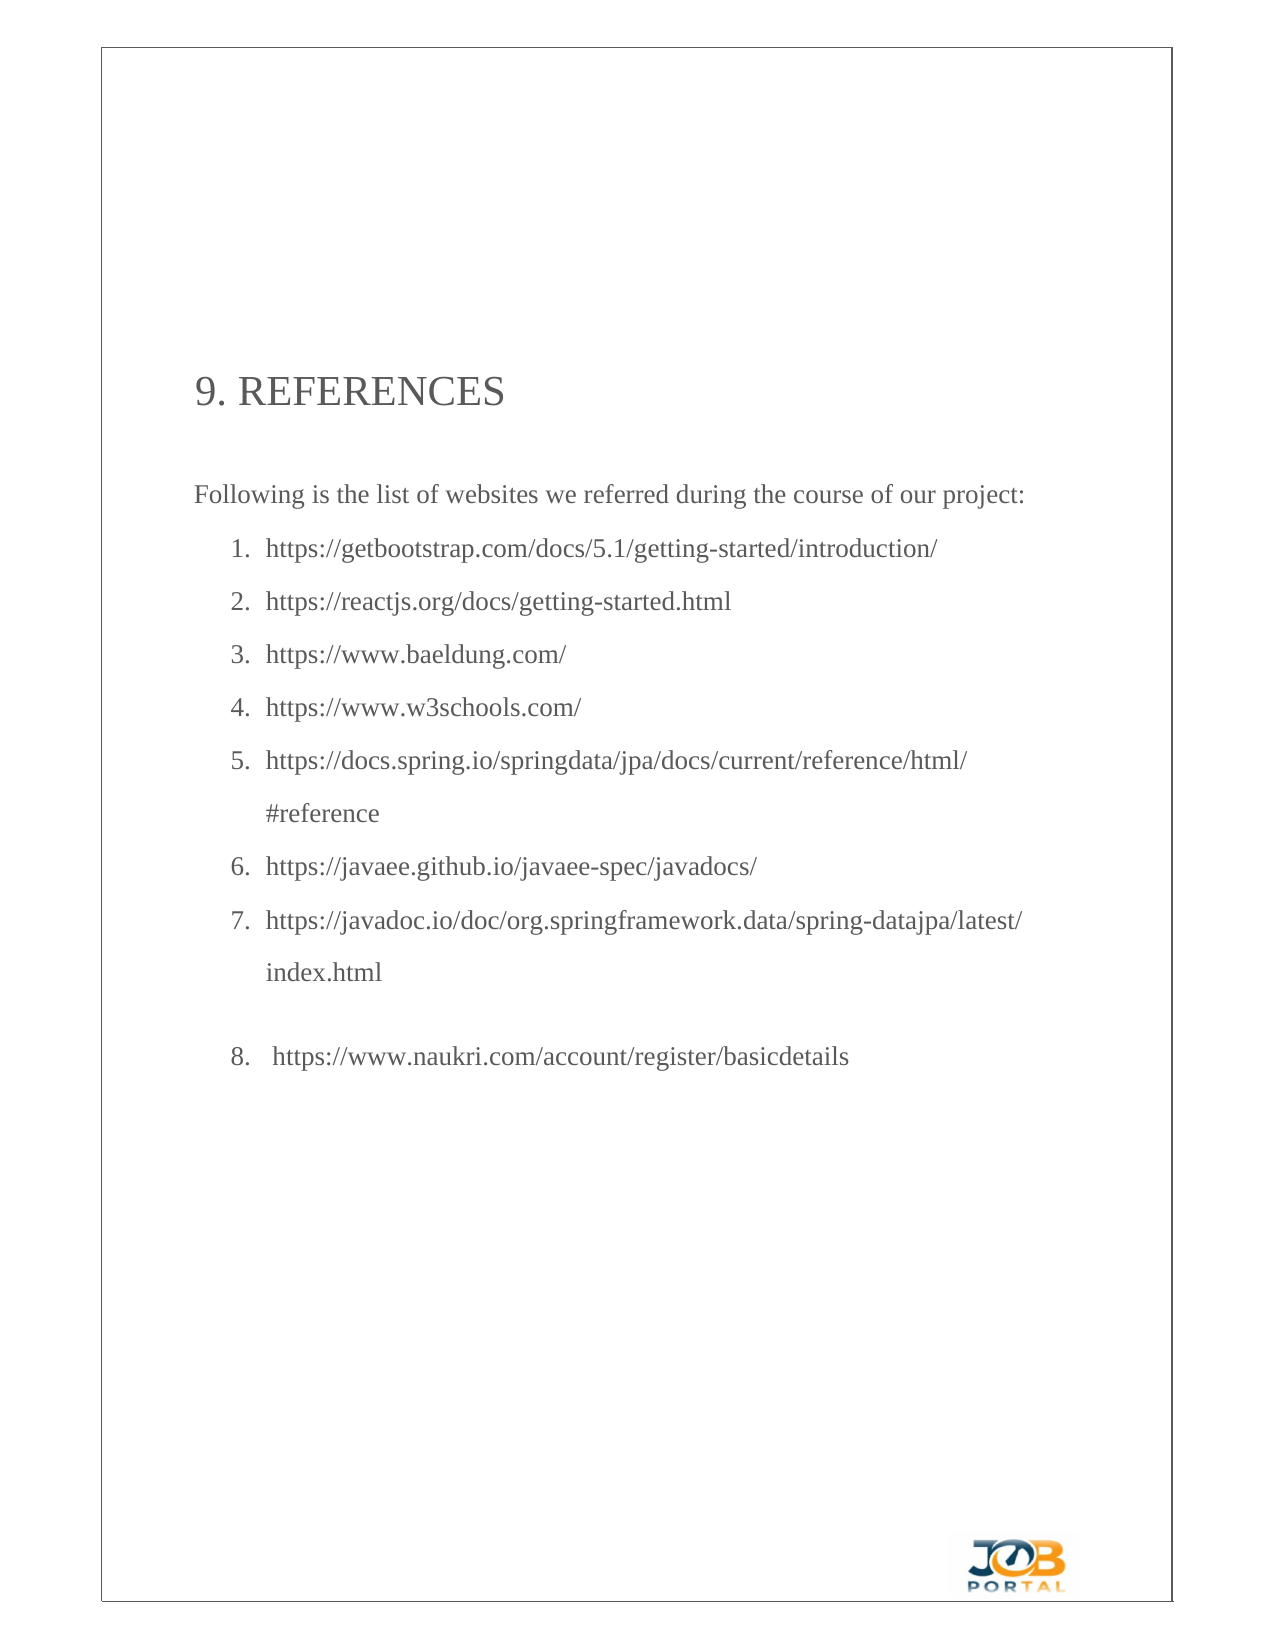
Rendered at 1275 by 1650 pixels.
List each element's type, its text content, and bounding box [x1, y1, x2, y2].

list https://www.naukri.com/account/register/basicdetails [230, 1040, 1080, 1071]
picture [963, 1547, 1065, 1583]
list https://www.baeldung.com/ [230, 638, 1080, 669]
list https://docs.spring.io/springdata/jpa/docs/current/reference/html/#reference [230, 744, 1080, 828]
list https://javaee.github.io/javaee-spec/javadocs/ [230, 851, 1080, 882]
subtitle 9. REFERENCES [195, 365, 1089, 414]
list https://javadoc.io/doc/org.springframework.data/spring-datajpa/latest/index.html [230, 904, 1080, 987]
list https://reactjs.org/docs/getting-started.html [230, 585, 1080, 616]
text Following is the list of websites we referred during the course of our project: [193, 478, 1080, 509]
list https://www.w3schools.com/ [230, 691, 1080, 723]
list https://getbootstrap.com/docs/5.1/getting-started/introduction/ [230, 532, 1080, 563]
